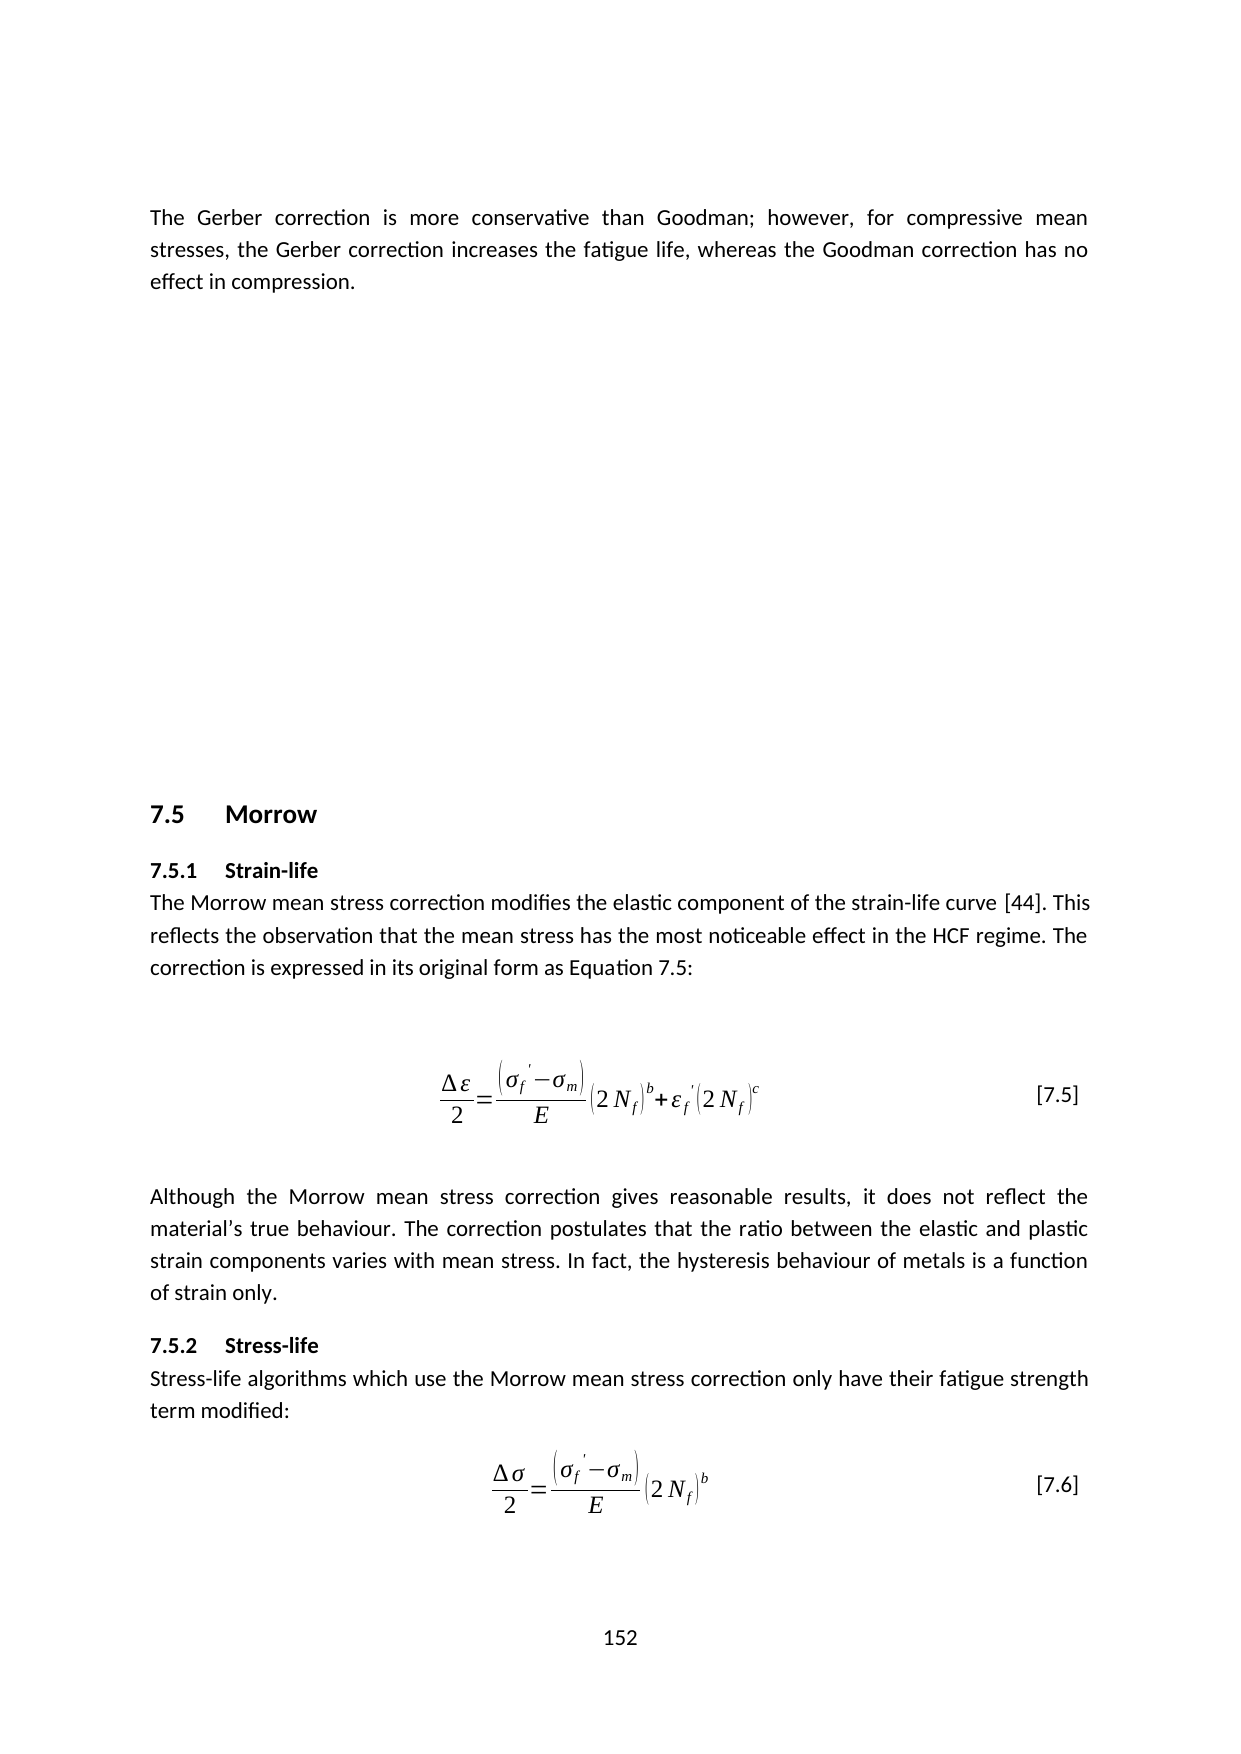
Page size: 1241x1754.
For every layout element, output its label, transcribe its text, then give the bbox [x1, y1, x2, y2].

text The Gerber correction is more conservative than Goodman; however, for compressive mean stresses, the Gerber correction increases the fatigue life, whereas the Goodman correction has no effect in compression. [150, 203, 1090, 295]
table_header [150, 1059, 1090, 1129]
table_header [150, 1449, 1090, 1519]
subtitle 7.5.1 Strain-life [150, 856, 1090, 884]
subtitle 7.5.2 Stress-life [150, 1332, 1090, 1359]
text Although the Morrow mean stress correction gives reasonable results, it does not reflect the material’s true behaviour. The correction postulates that the ratio between the elastic and plastic strain components varies with mean stress. In fact, the hysteresis behaviour of metals is a function of strain only. [150, 1182, 1090, 1307]
text Stress-life algorithms which use the Morrow mean stress correction only have their fatigue strength term modified: [150, 1364, 1090, 1424]
subtitle 7.5 Morrow [150, 798, 1090, 831]
text The Morrow mean stress correction modifies the elastic component of the strain-life curve. This reflects the observation that the mean stress has the most noticeable effect in the HCF regime. The correction is expressed in its original form as Equation 7.5: [150, 888, 1090, 981]
